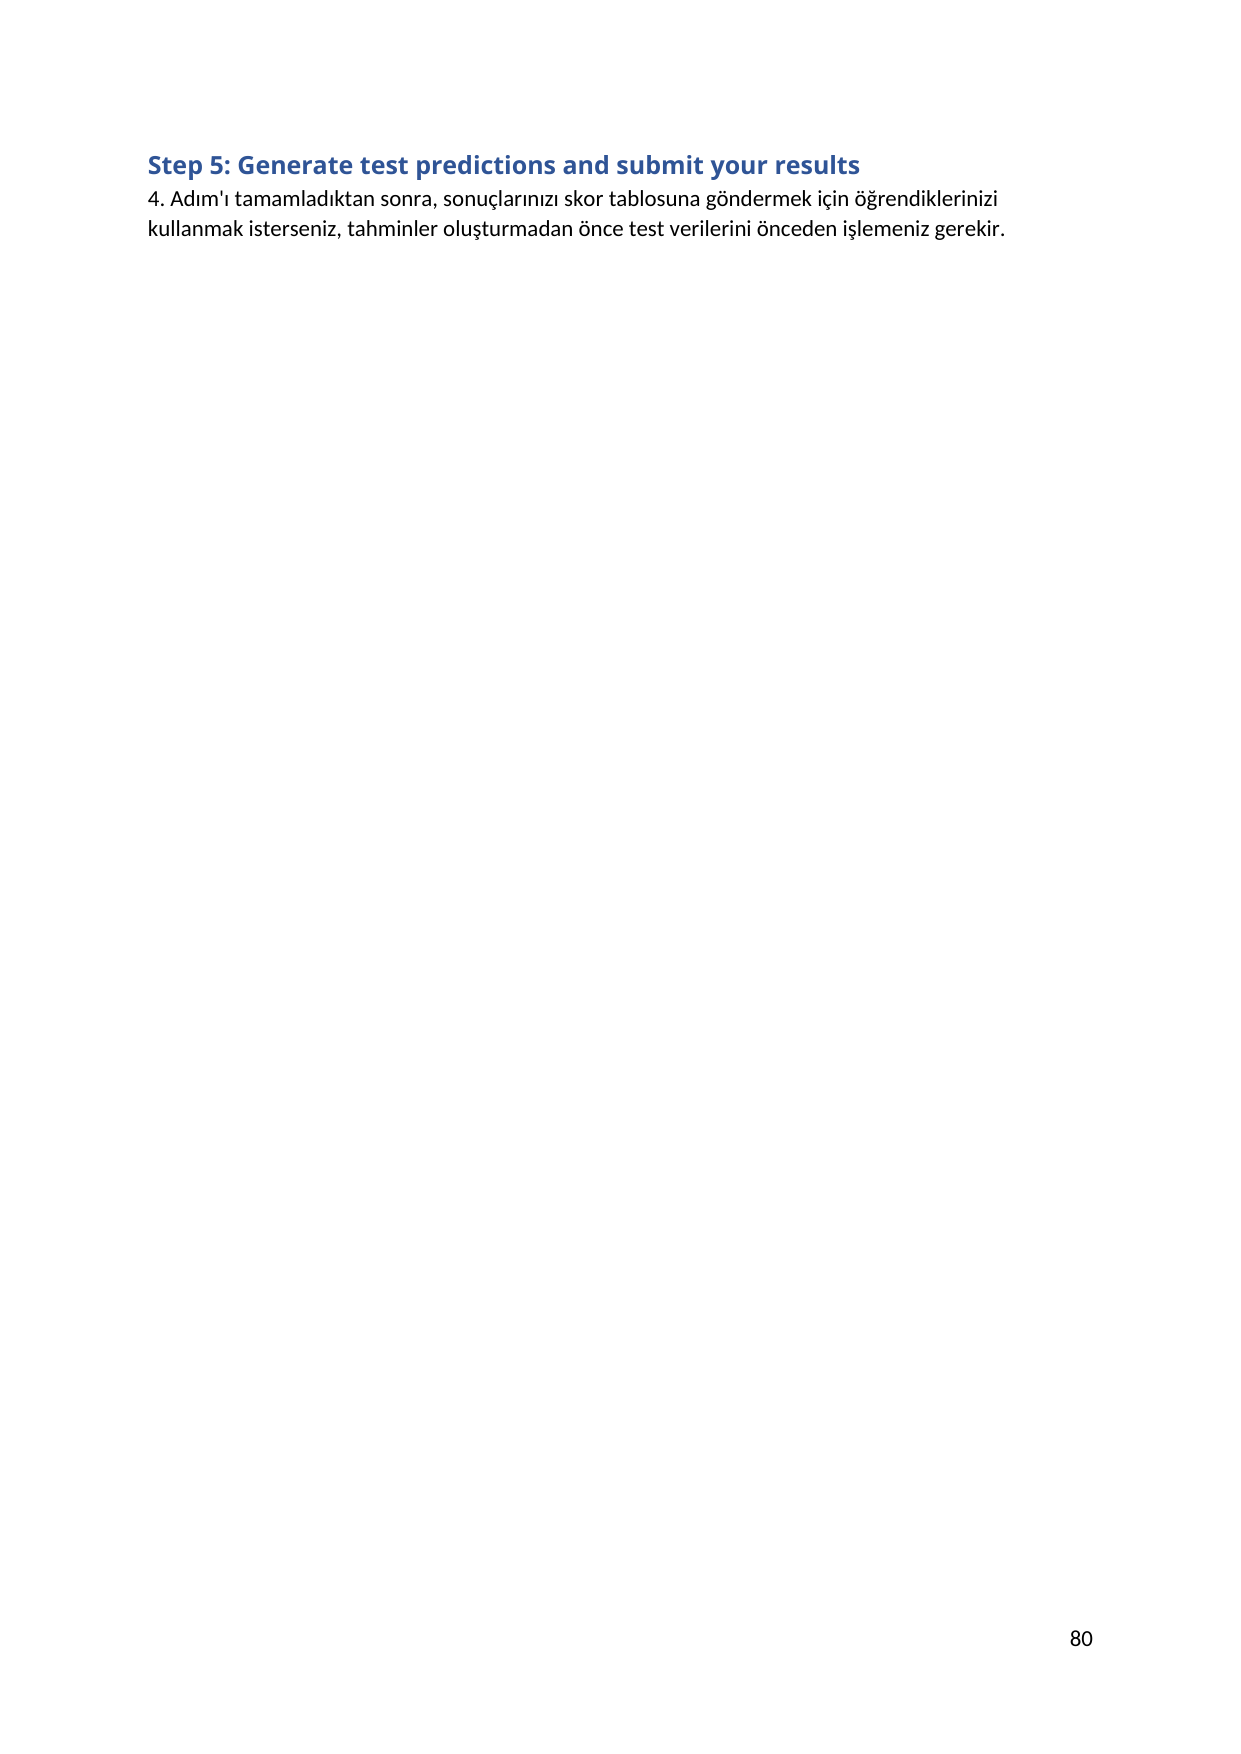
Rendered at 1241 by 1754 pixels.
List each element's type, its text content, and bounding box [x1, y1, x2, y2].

text 4. Adım'ı tamamladıktan sonra, sonuçlarınızı skor tablosuna göndermek için öğrendiklerinizi kullanmak isterseniz, tahminler oluşturmadan önce test verilerini önceden işlemeniz gerekir. [148, 184, 1093, 243]
subtitle Step 5: Generate test predictions and submit your results [148, 148, 1093, 182]
